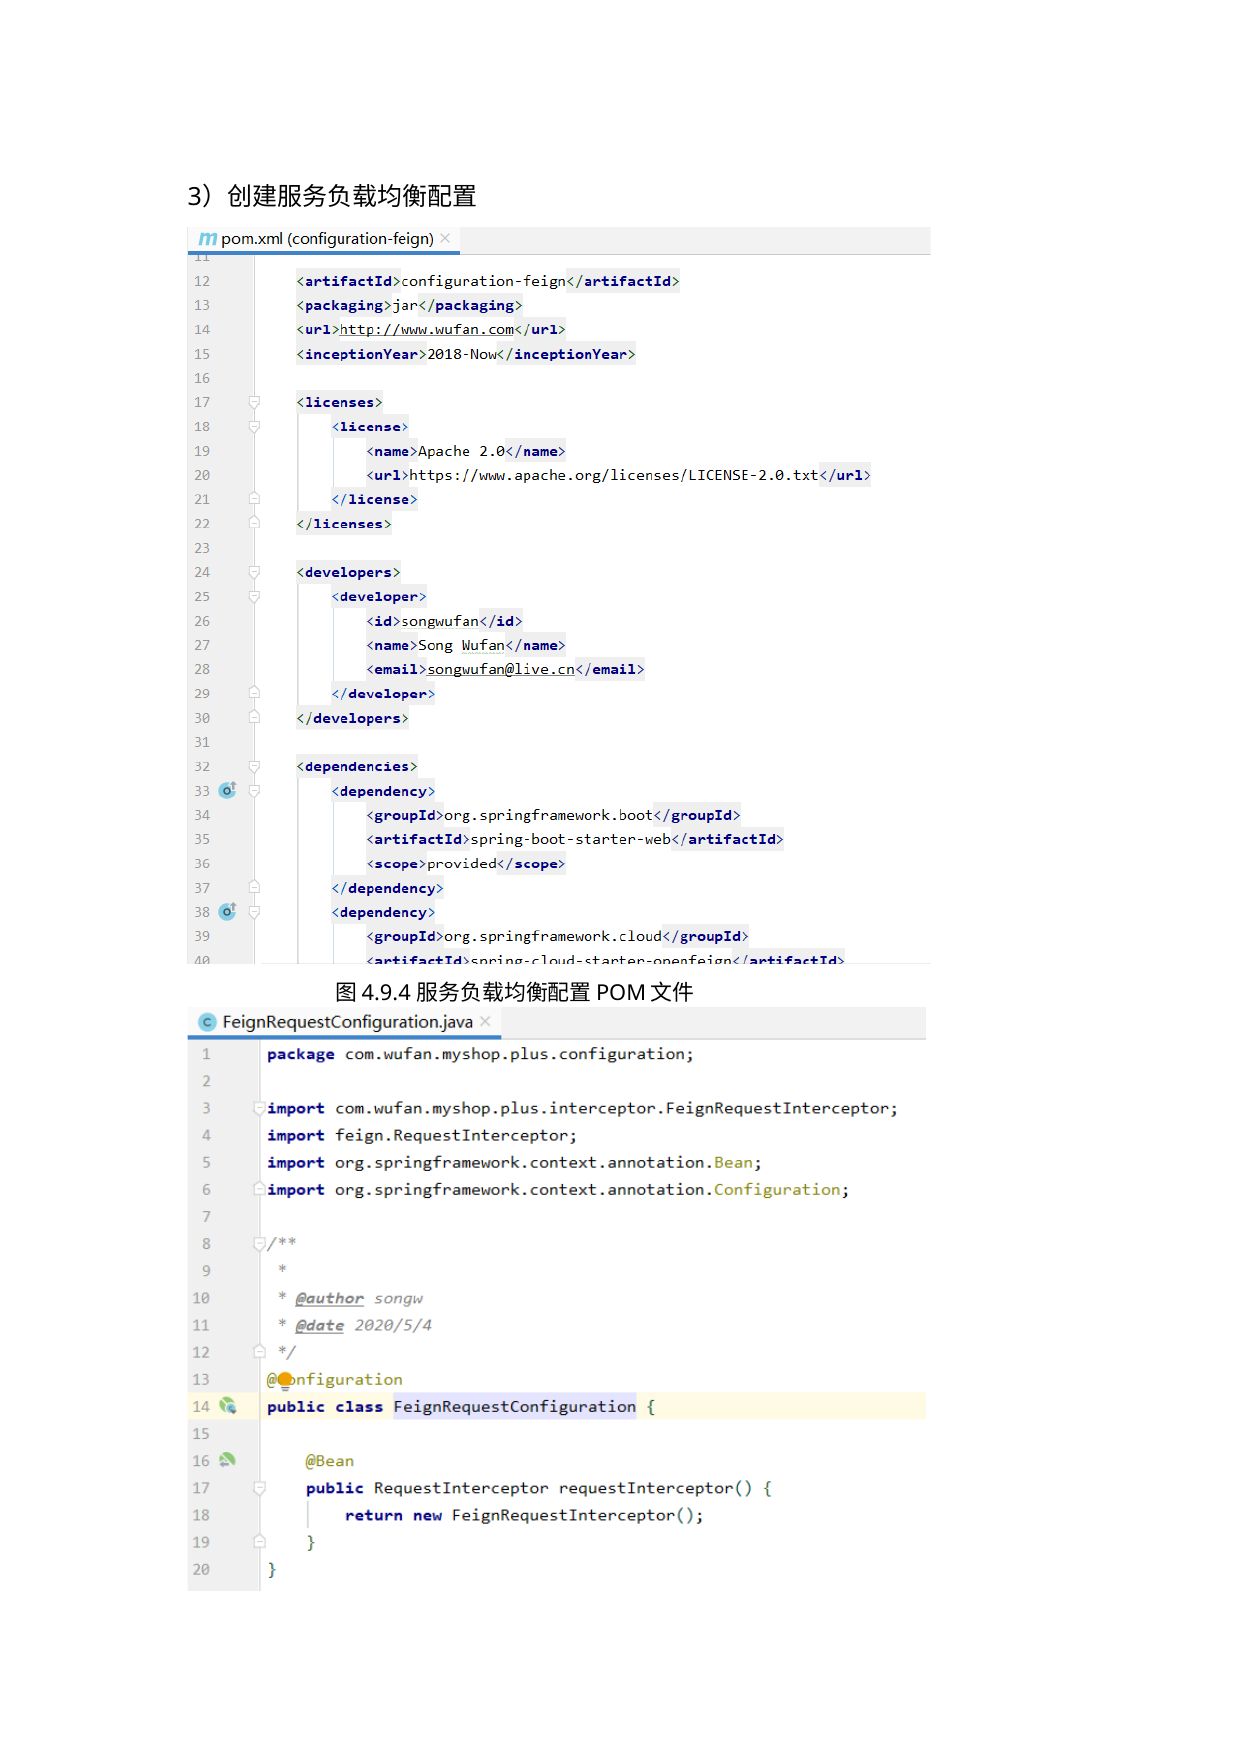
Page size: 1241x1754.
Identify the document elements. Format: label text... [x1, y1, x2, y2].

text 图4.9.4 服务负载均衡配置POM文件 [187, 974, 1053, 1007]
picture [187, 1007, 926, 1591]
picture [187, 227, 931, 964]
text 3）创建服务负载均衡配置 [187, 162, 1053, 227]
